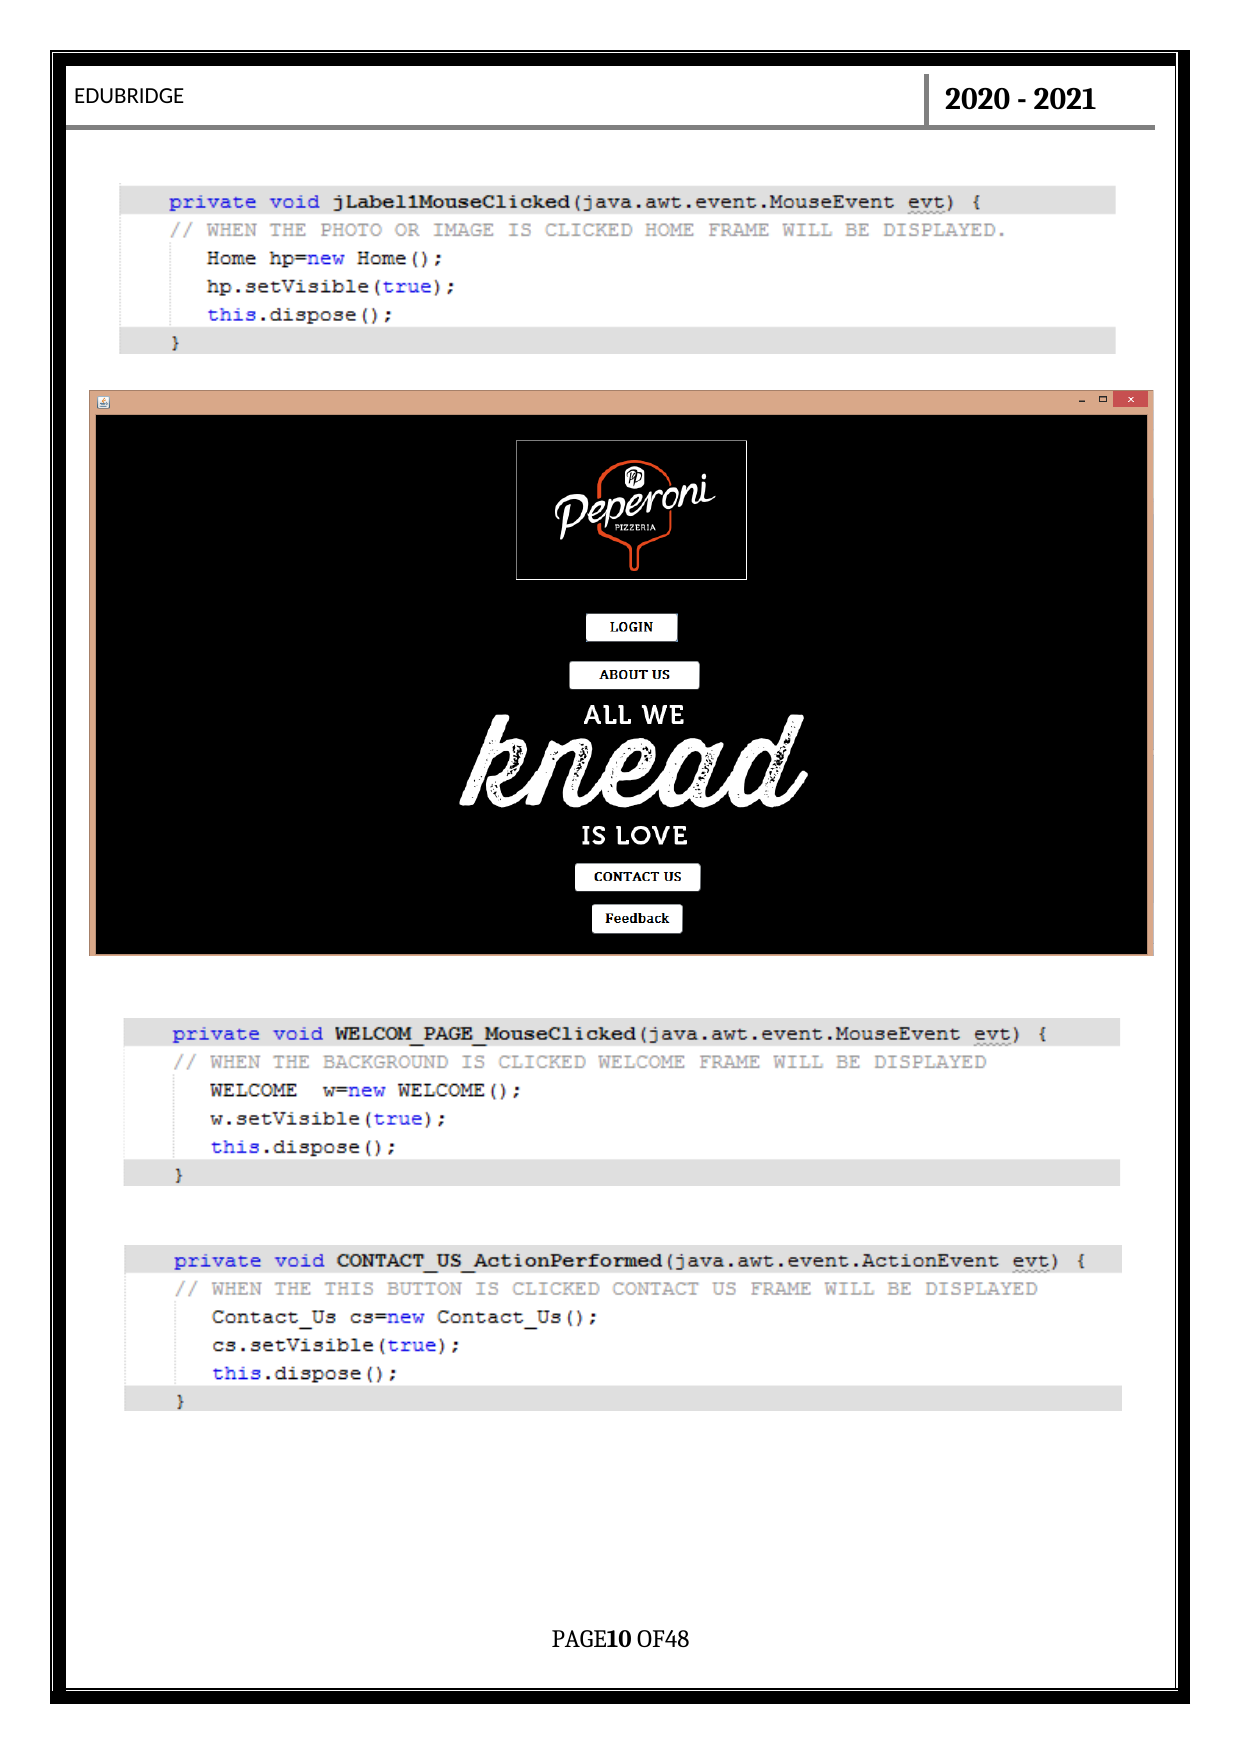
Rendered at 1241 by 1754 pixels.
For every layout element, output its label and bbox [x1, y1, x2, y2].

picture [89, 390, 1154, 956]
picture [123, 1245, 1122, 1411]
picture [123, 1018, 1121, 1186]
picture [118, 183, 1116, 354]
